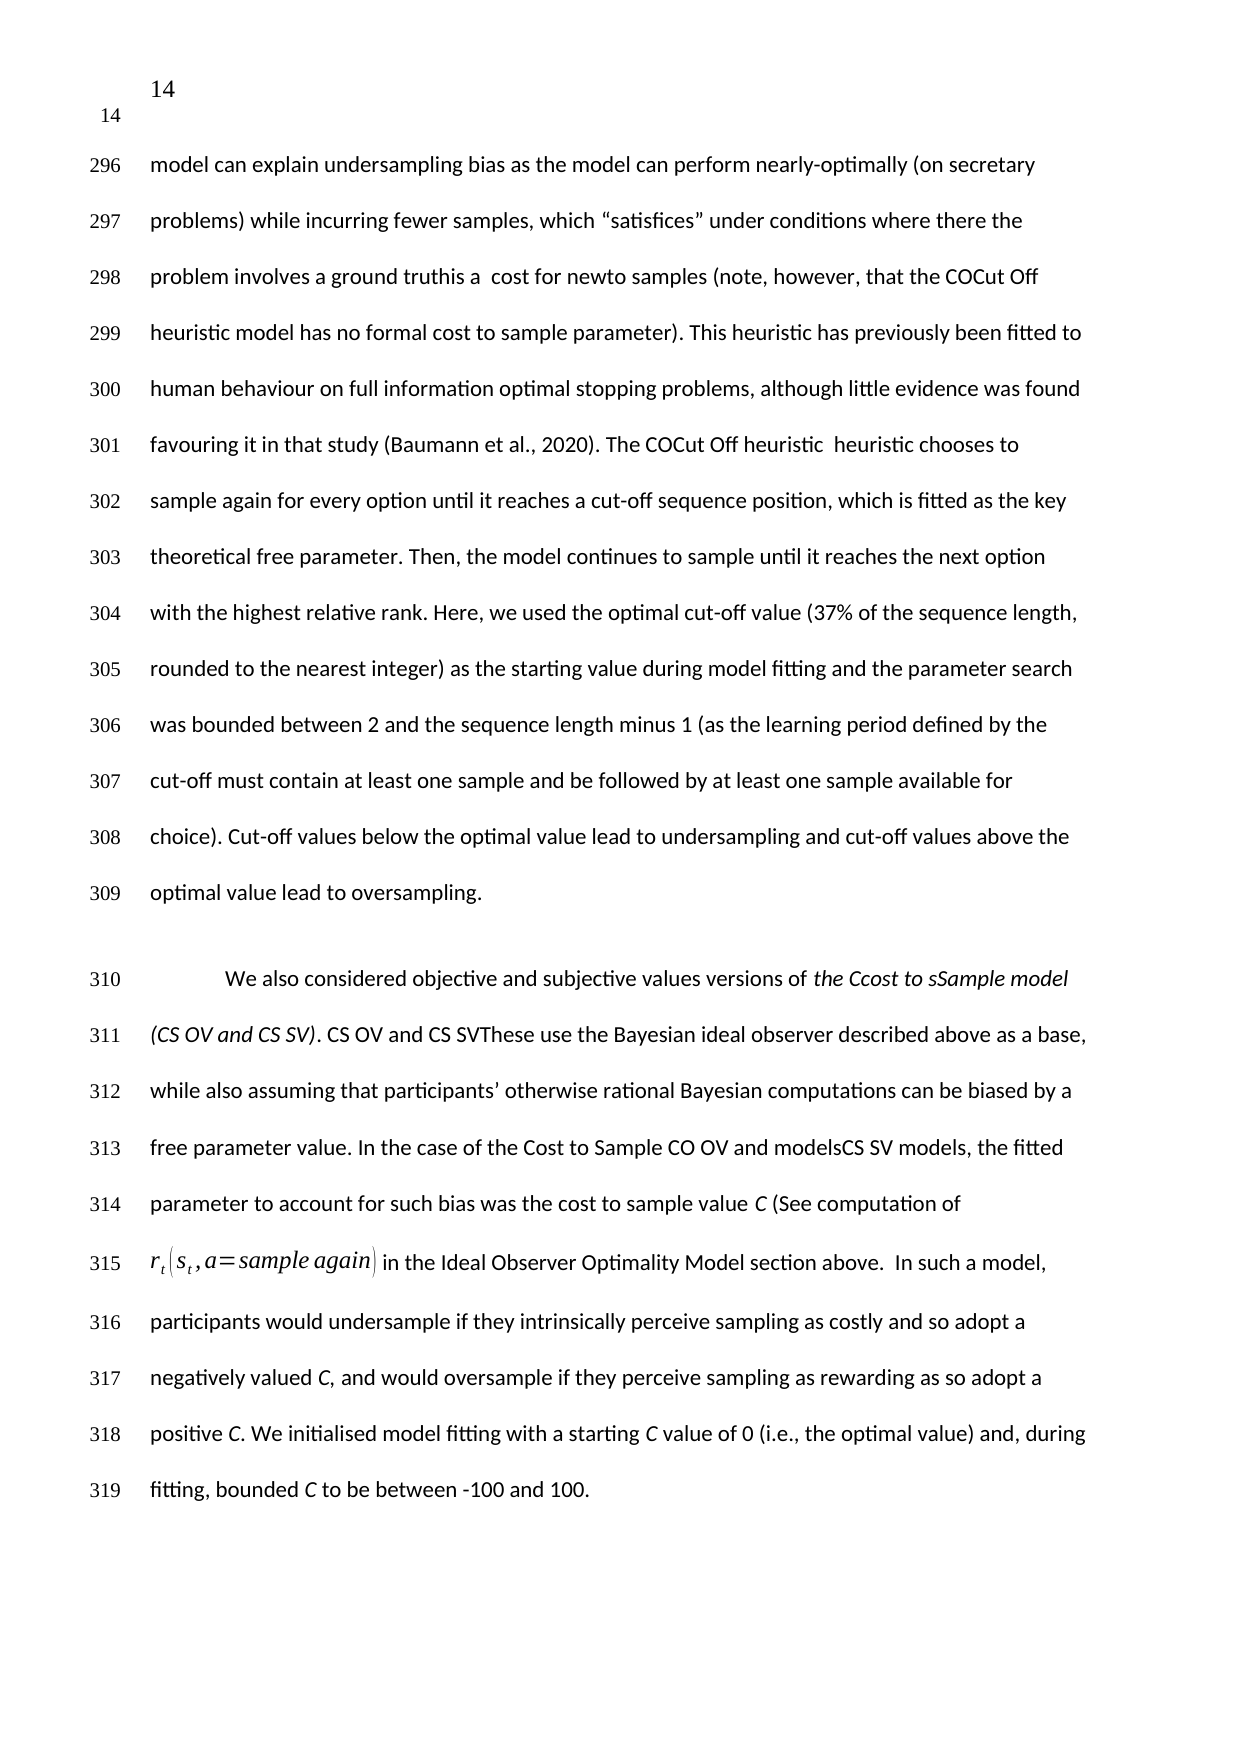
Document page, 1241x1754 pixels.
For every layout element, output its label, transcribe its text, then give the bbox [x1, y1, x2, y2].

text We also considered objective and subjective values versions of the ost to ample model. use the Bayesian ideal observer described above as a base, while also assuming that participants’ otherwise rational Bayesian computations can be biased by a free parameter value. In the case of the , the fitted parameter to account for such bias was the cost to sample value C (See computation of in the Ideal Observer Optimality Model section above. In such a model, participants would undersample if they intrinsically perceive sampling as costly and so adopt a negatively valued C, and would oversample if they perceive sampling as rewarding as so adopt a positive C. We initialised model fitting with a starting C value of 0 (i.e., the optimal value) and, during fitting, bounded C to be between -100 and 100. [150, 964, 1090, 1504]
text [150, 150, 1090, 907]
